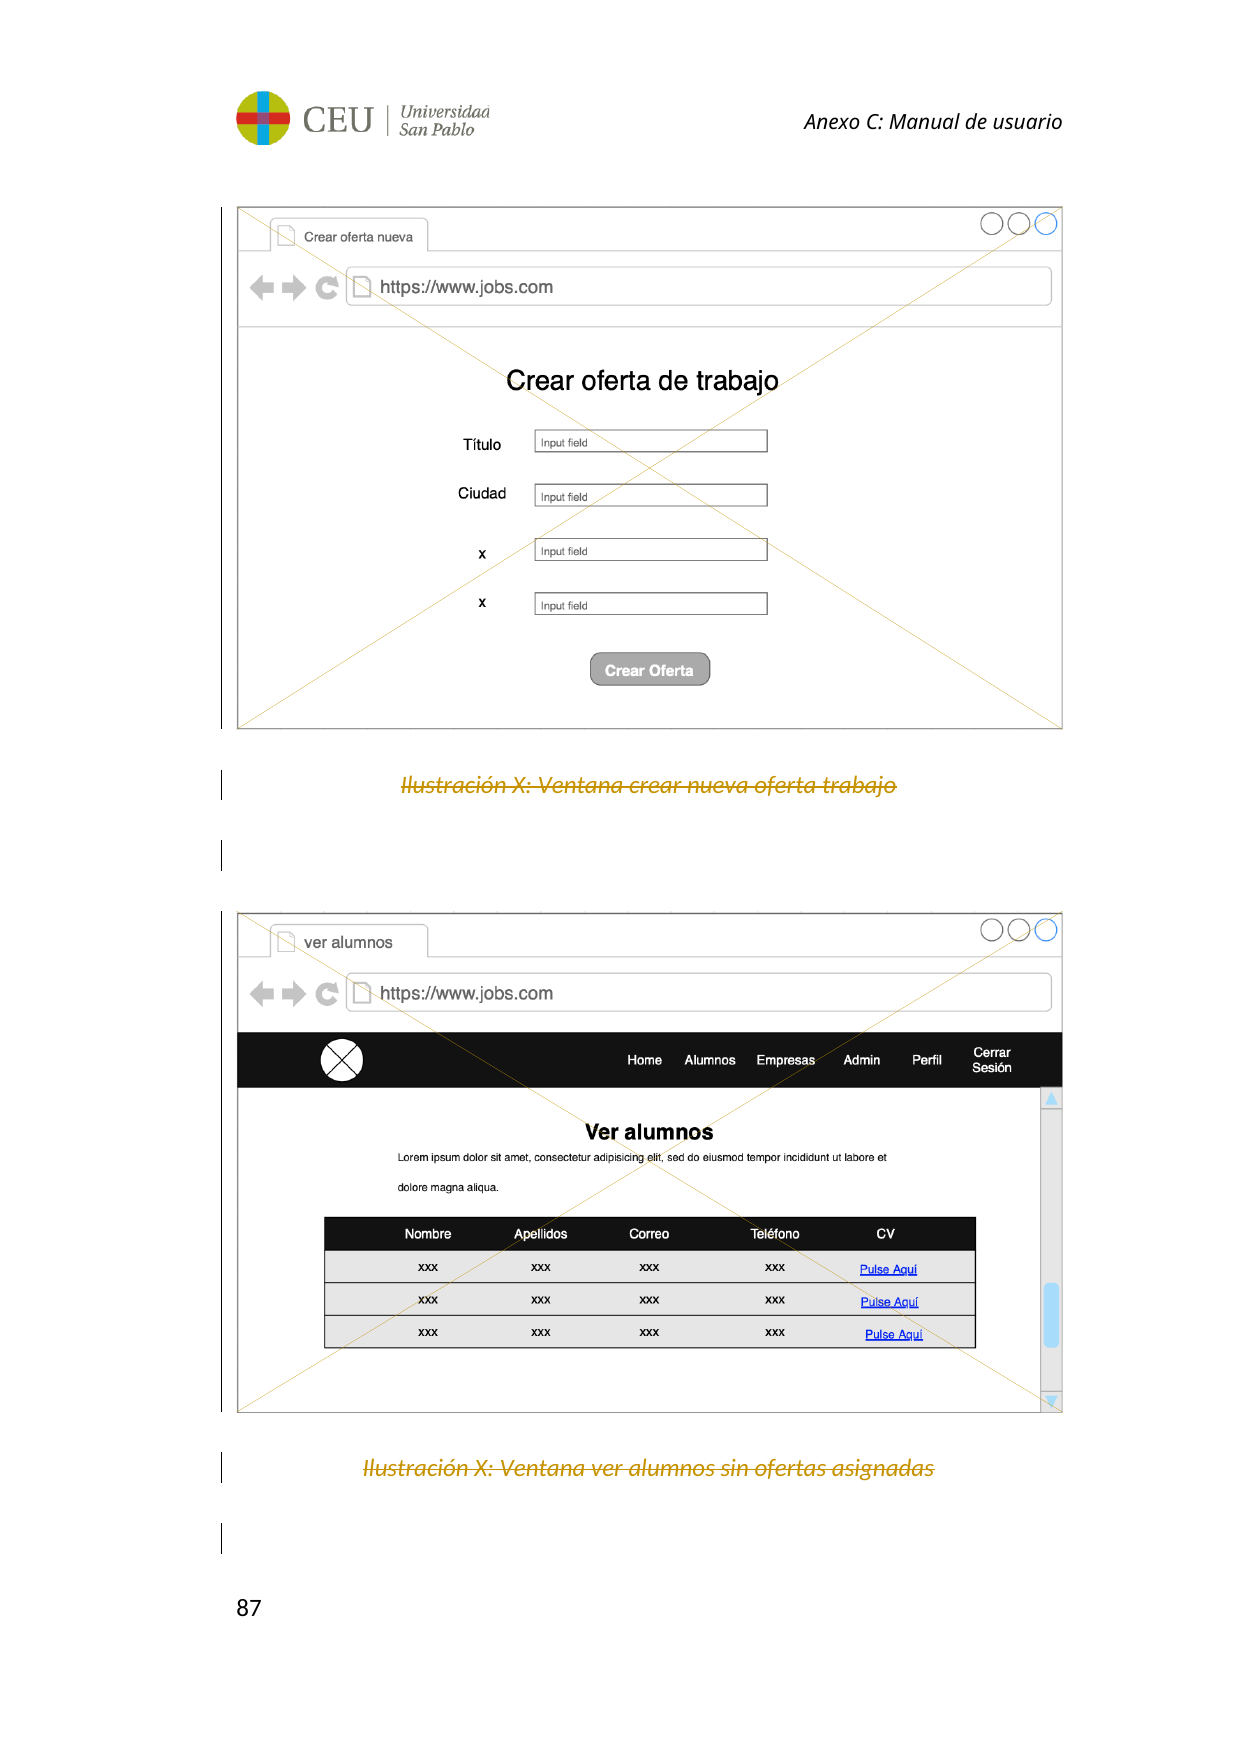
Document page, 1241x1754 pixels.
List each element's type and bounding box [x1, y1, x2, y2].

picture [237, 1163, 1062, 1413]
picture [238, 469, 1061, 730]
picture [239, 911, 1060, 1161]
picture [236, 208, 647, 728]
picture [235, 89, 490, 146]
picture [238, 206, 1062, 467]
picture [651, 912, 1063, 1411]
picture [652, 208, 1063, 728]
picture [236, 912, 648, 1411]
